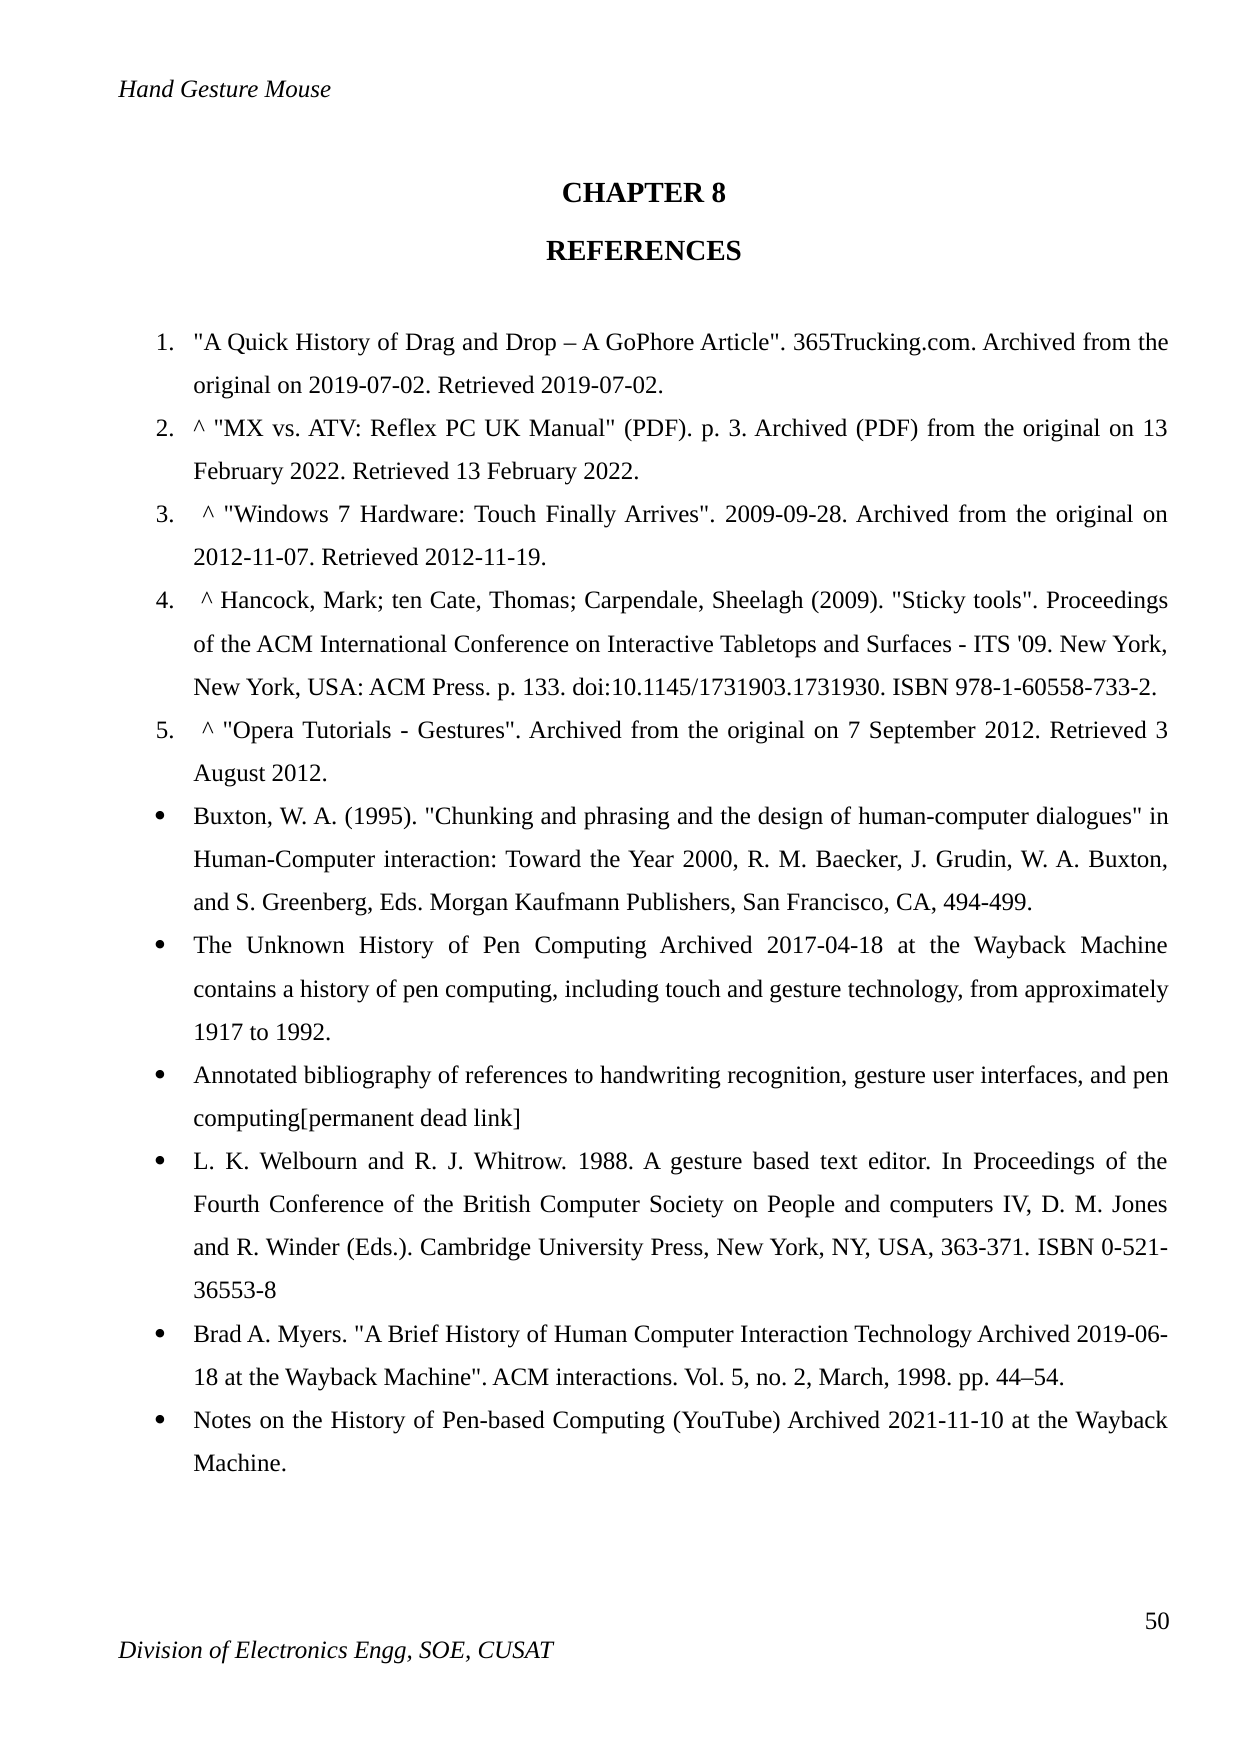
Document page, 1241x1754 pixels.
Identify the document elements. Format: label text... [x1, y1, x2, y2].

subtitle REFERENCES [118, 233, 1169, 267]
list ^ Hancock, Mark; ten Cate, Thomas; Carpendale, Sheelagh (2009). "Sticky tools". Proceedings of the ACM International Conference on Interactive Tabletops and Surfaces - ITS '09. New York, New York, USA: ACM Press. p. 133. doi:10.1145/1731903.1731930. ISBN 978-1-60558-733-2. [156, 586, 1169, 701]
subtitle CHAPTER 8 [118, 175, 1169, 208]
list ^ "MX vs. ATV: Reflex PC UK Manual" (PDF). p. 3. Archived (PDF) from the original on 13 February 2022. Retrieved 13 February 2022. [156, 413, 1169, 485]
list ^ "Windows 7 Hardware: Touch Finally Arrives". 2009-09-28. Archived from the original on 2012-11-07. Retrieved 2012-11-19. [156, 499, 1169, 571]
list The Unknown History of Pen Computing Archived 2017-04-18 at the Wayback Machine contains a history of pen computing, including touch and gesture technology, from approximately 1917 to 1992. [156, 931, 1169, 1046]
list Notes on the History of Pen-based Computing (YouTube) Archived 2021-11-10 at the Wayback Machine. [156, 1405, 1169, 1477]
list Brad A. Myers. "A Brief History of Human Computer Interaction Technology Archived 2019-06-18 at the Wayback Machine". ACM interactions. Vol. 5, no. 2, March, 1998. pp. 44–54. [156, 1319, 1169, 1391]
list ^ "Opera Tutorials - Gestures". Archived from the original on 7 September 2012. Retrieved 3 August 2012. [156, 715, 1169, 787]
list Buxton, W. A. (1995). "Chunking and phrasing and the design of human-computer dialogues" in Human-Computer interaction: Toward the Year 2000, R. M. Baecker, J. Grudin, W. A. Buxton, and S. Greenberg, Eds. Morgan Kaufmann Publishers, San Francisco, CA, 494-499. [156, 801, 1169, 916]
list "A Quick History of Drag and Drop – A GoPhore Article". 365Trucking.com. Archived from the original on 2019-07-02. Retrieved 2019-07-02. [156, 327, 1169, 399]
list L. K. Welbourn and R. J. Whitrow. 1988. A gesture based text editor. In Proceedings of the Fourth Conference of the British Computer Society on People and computers IV, D. M. Jones and R. Winder (Eds.). Cambridge University Press, New York, NY, USA, 363-371. ISBN 0-521-36553-8 [156, 1146, 1169, 1304]
list Annotated bibliography of references to handwriting recognition, gesture user interfaces, and pen computing[permanent dead link] [156, 1060, 1169, 1132]
